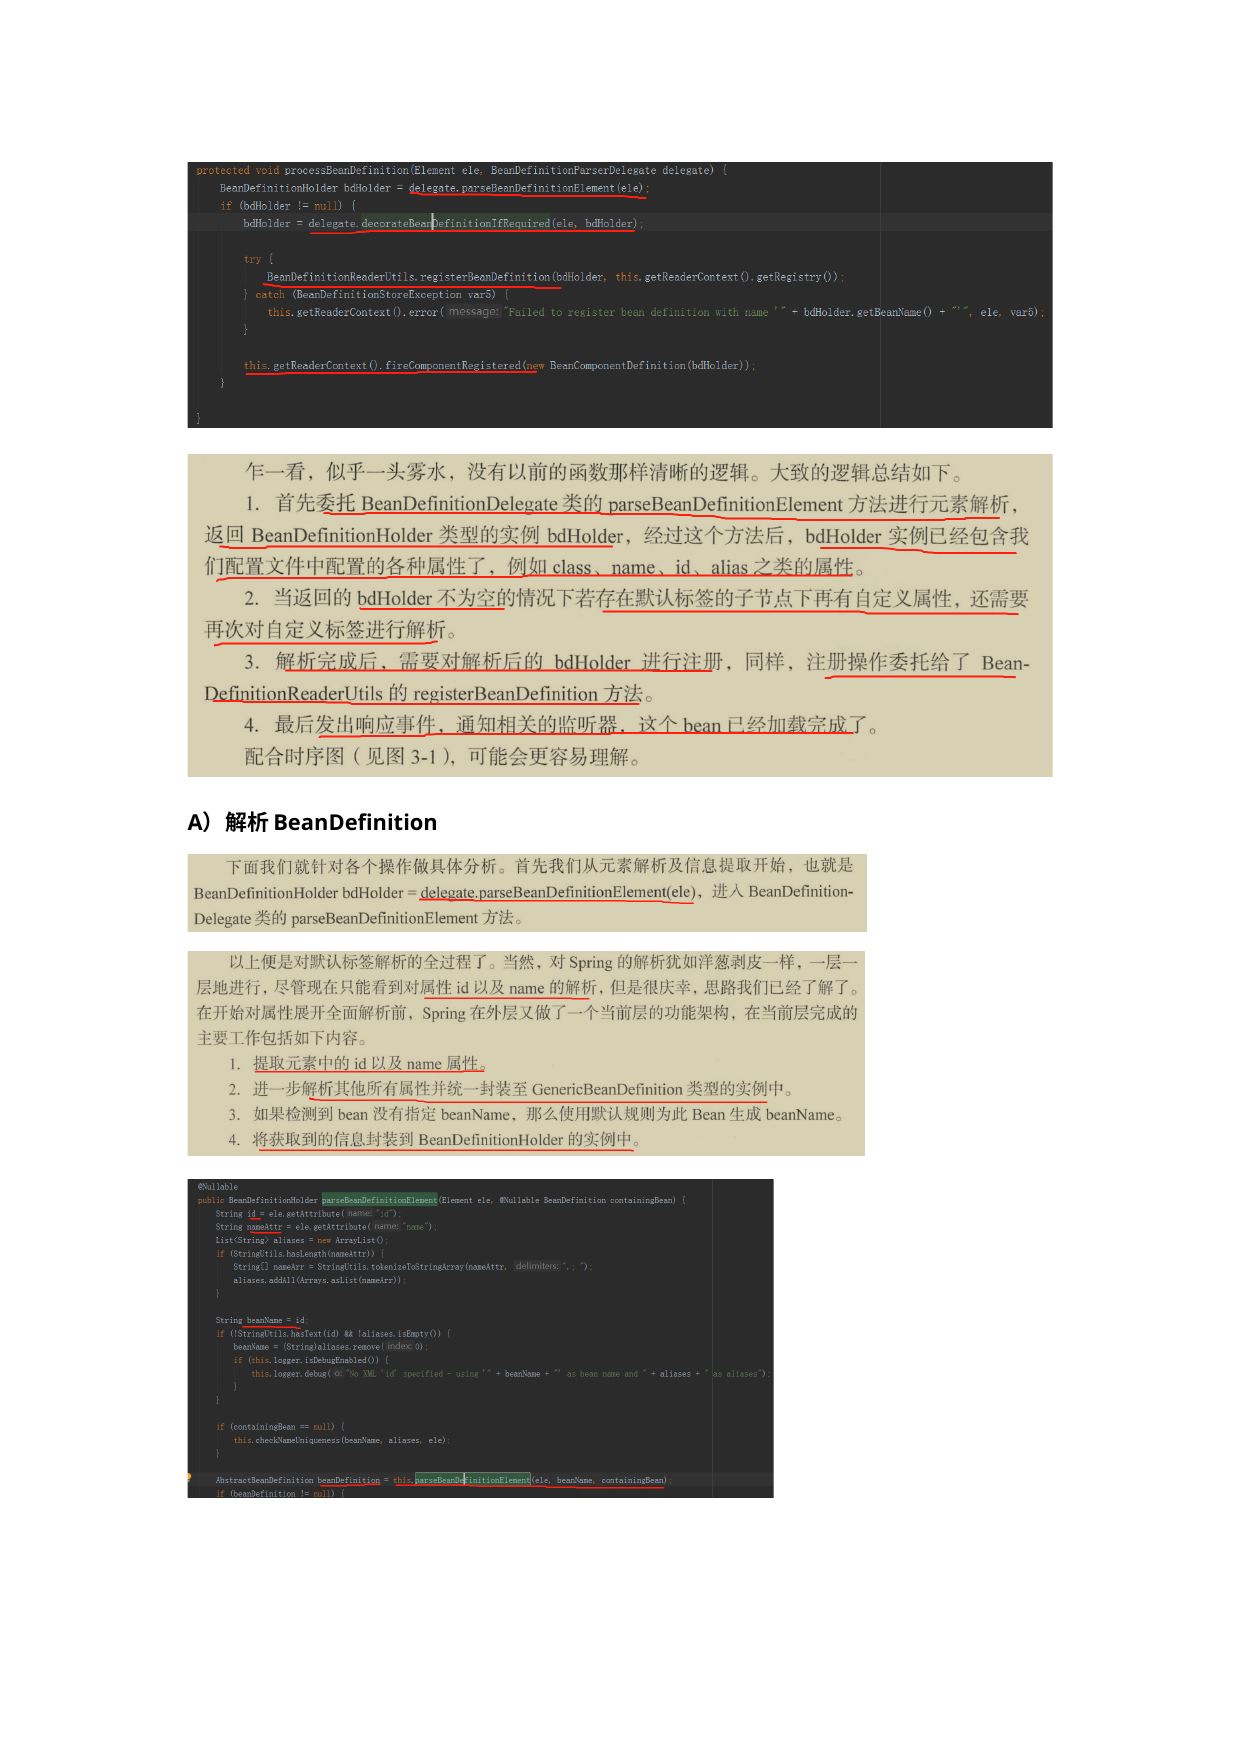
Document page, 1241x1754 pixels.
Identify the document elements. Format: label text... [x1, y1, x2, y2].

picture [187, 854, 867, 932]
subtitle 解析BeanDefinition [187, 804, 1053, 837]
picture [187, 951, 865, 1156]
picture [187, 454, 1053, 777]
picture [187, 1179, 774, 1498]
picture [187, 162, 1053, 428]
